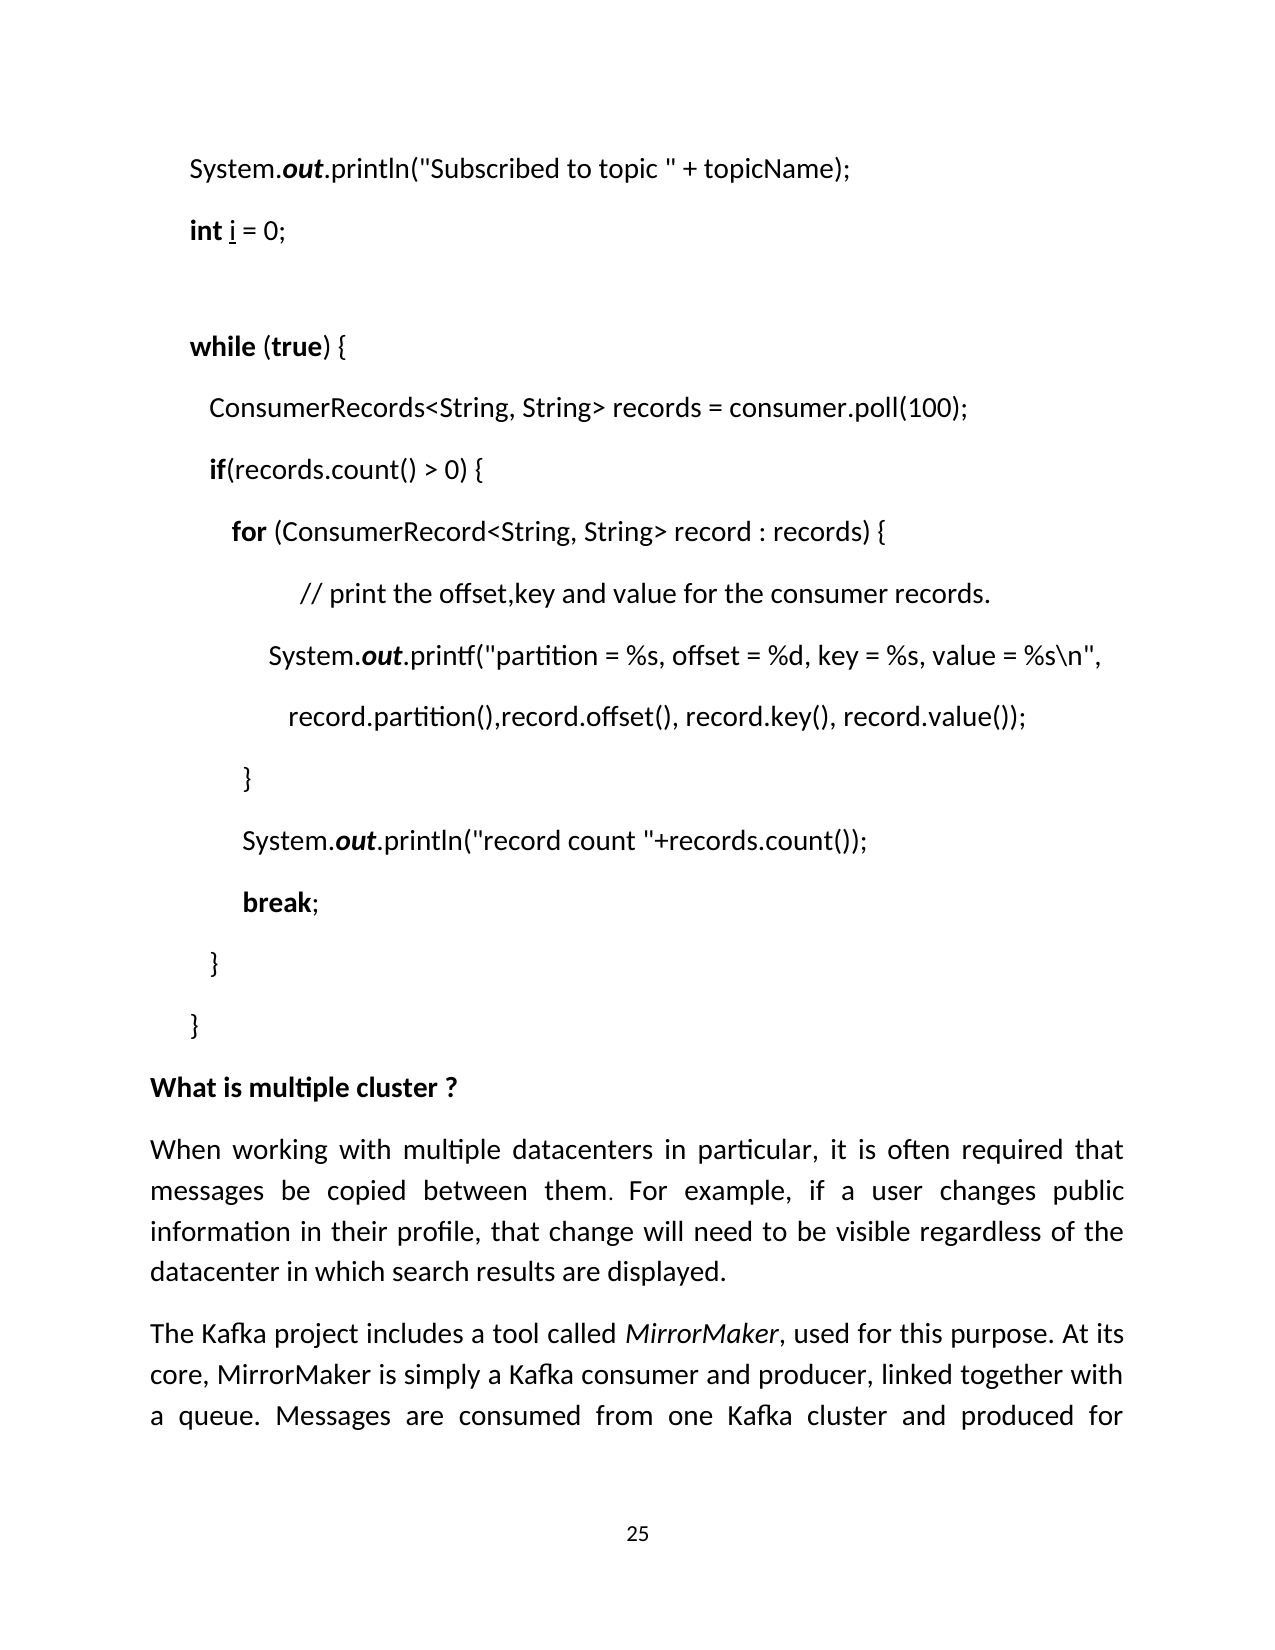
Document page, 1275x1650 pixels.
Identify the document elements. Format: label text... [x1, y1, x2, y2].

text System.out.println("record count "+records.count()); [150, 822, 1125, 857]
text } [150, 760, 1125, 796]
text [150, 1315, 1125, 1433]
text if(records.count() > 0) { [150, 451, 1125, 487]
text System.out.printf("partition = %s, offset = %d, key = %s, value = %s\n", [150, 637, 1125, 672]
text When working with multiple datacenters in particular, it is often required that messages be copied between them. For example, if a user changes public information in their profile, that change will need to be visible regardless of the datacenter in which search results are displayed. [150, 1131, 1125, 1289]
text while (true) { [150, 328, 1125, 363]
text break; [150, 884, 1125, 919]
text System.out.println("Subscribed to topic " + topicName); [150, 150, 1125, 186]
text // print the offset,key and value for the consumer records. [150, 575, 1125, 610]
text What is multiple cluster ? [150, 1069, 1125, 1104]
text for (ConsumerRecord<String, String> record : records) { [150, 513, 1125, 549]
text int i = 0; [150, 212, 1125, 247]
text } [150, 1007, 1125, 1043]
text record.partition(),record.offset(), record.key(), record.value()); [150, 698, 1125, 734]
text ConsumerRecords<String, String> records = consumer.poll(100); [150, 389, 1125, 425]
text } [150, 945, 1125, 981]
